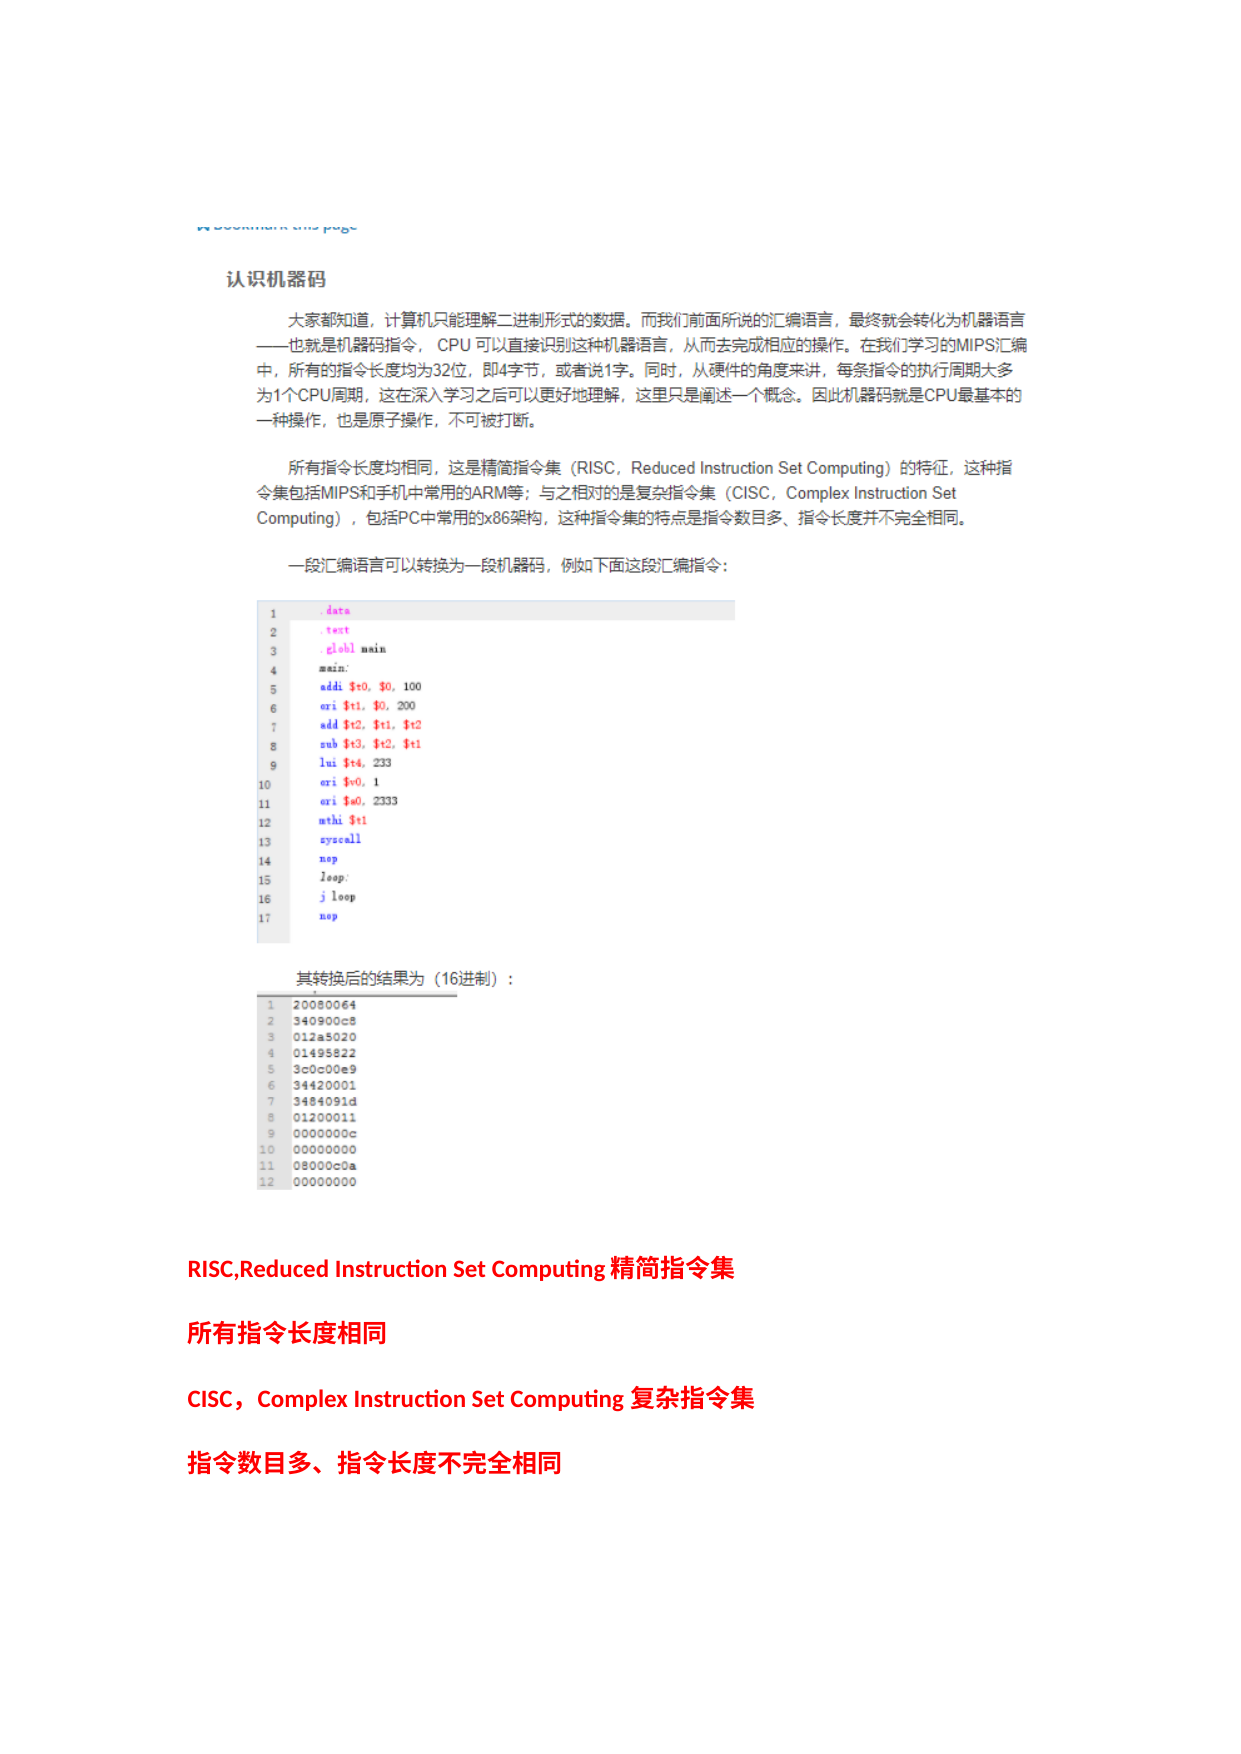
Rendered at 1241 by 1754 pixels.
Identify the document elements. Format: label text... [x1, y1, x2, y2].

text 指令数目多、指令长度不完全相同 [187, 1429, 1053, 1494]
text 所有指令长度相同 [187, 1299, 1053, 1364]
picture [187, 227, 1053, 1225]
text RISC,Reduced Instruction Set Computing精简指令集 [187, 1234, 1053, 1299]
text CISC，Complex Instruction Set Computing 复杂指令集 [187, 1364, 1053, 1429]
